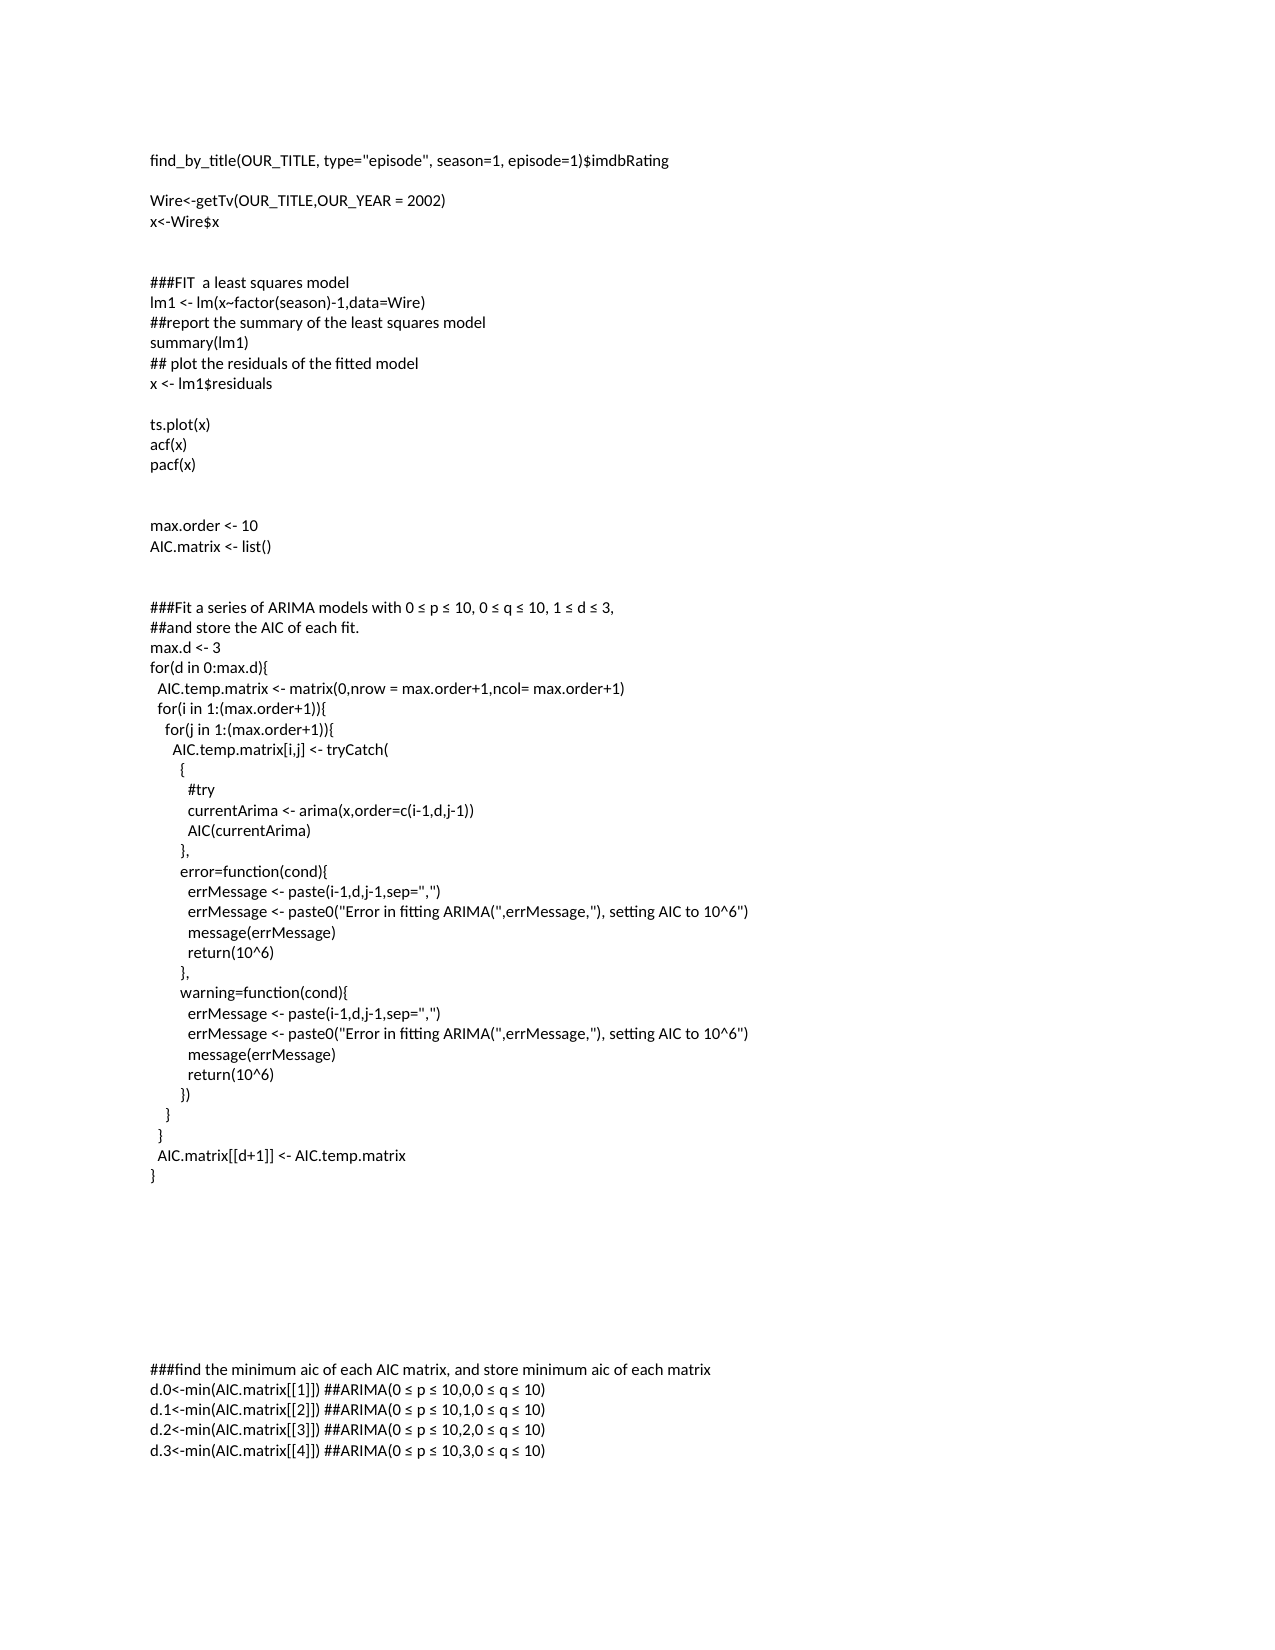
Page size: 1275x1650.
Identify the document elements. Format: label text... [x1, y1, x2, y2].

text } [150, 1125, 1125, 1145]
text } [150, 1105, 1125, 1125]
text d.3<-min(AIC.matrix[[4]]) ##ARIMA(0 ≤ p ≤ 10,3,0 ≤ q ≤ 10) [150, 1440, 1125, 1460]
text for(i in 1:(max.order+1)){ [150, 698, 1125, 719]
text AIC.temp.matrix <- matrix(0,nrow = max.order+1,ncol= max.order+1) [150, 678, 1125, 698]
text x<-Wire$x [150, 211, 1125, 231]
text AIC(currentArima) [150, 820, 1125, 841]
text d.1<-min(AIC.matrix[[2]]) ##ARIMA(0 ≤ p ≤ 10,1,0 ≤ q ≤ 10) [150, 1399, 1125, 1420]
text errMessage <- paste0("Error in fitting ARIMA(",errMessage,"), setting AIC to 10^6") [150, 902, 1125, 922]
text for(j in 1:(max.order+1)){ [150, 719, 1125, 739]
text d.0<-min(AIC.matrix[[1]]) ##ARIMA(0 ≤ p ≤ 10,0,0 ≤ q ≤ 10) [150, 1379, 1125, 1399]
text errMessage <- paste0("Error in fitting ARIMA(",errMessage,"), setting AIC to 10^6") [150, 1023, 1125, 1044]
text AIC.temp.matrix[i,j] <- tryCatch( [150, 739, 1125, 759]
text find_by_title(OUR_TITLE, type="episode", season=1, episode=1)$imdbRating [150, 150, 1125, 170]
text acf(x) [150, 434, 1125, 455]
text { [150, 759, 1125, 780]
text }) [150, 1084, 1125, 1105]
text ## plot the residuals of the fitted model [150, 353, 1125, 373]
text ##and store the AIC of each fit. [150, 617, 1125, 637]
text } [150, 1166, 1125, 1186]
text ###Fit a series of ARIMA models with 0 ≤ p ≤ 10, 0 ≤ q ≤ 10, 1 ≤ d ≤ 3, [150, 597, 1125, 617]
text errMessage <- paste(i-1,d,j-1,sep=",") [150, 1003, 1125, 1023]
text return(10^6) [150, 1064, 1125, 1084]
text d.2<-min(AIC.matrix[[3]]) ##ARIMA(0 ≤ p ≤ 10,2,0 ≤ q ≤ 10) [150, 1420, 1125, 1440]
text ###FIT a least squares model [150, 272, 1125, 292]
text ts.plot(x) [150, 414, 1125, 434]
text }, [150, 841, 1125, 861]
text message(errMessage) [150, 922, 1125, 942]
text max.d <- 3 [150, 637, 1125, 658]
text message(errMessage) [150, 1044, 1125, 1064]
text warning=function(cond){ [150, 983, 1125, 1003]
text currentArima <- arima(x,order=c(i-1,d,j-1)) [150, 800, 1125, 820]
text }, [150, 962, 1125, 983]
text ##report the summary of the least squares model [150, 312, 1125, 333]
text AIC.matrix <- list() [150, 536, 1125, 556]
text max.order <- 10 [150, 516, 1125, 536]
text lm1 <- lm(x~factor(season)-1,data=Wire) [150, 292, 1125, 312]
text error=function(cond){ [150, 861, 1125, 881]
text pacf(x) [150, 455, 1125, 475]
text errMessage <- paste(i-1,d,j-1,sep=",") [150, 881, 1125, 902]
text for(d in 0:max.d){ [150, 658, 1125, 678]
text x <- lm1$residuals [150, 373, 1125, 394]
text AIC.matrix[[d+1]] <- AIC.temp.matrix [150, 1145, 1125, 1166]
text Wire<-getTv(OUR_TITLE,OUR_YEAR = 2002) [150, 191, 1125, 211]
text ###find the minimum aic of each AIC matrix, and store minimum aic of each matrix [150, 1359, 1125, 1379]
text return(10^6) [150, 942, 1125, 962]
text #try [150, 780, 1125, 800]
text summary(lm1) [150, 333, 1125, 353]
